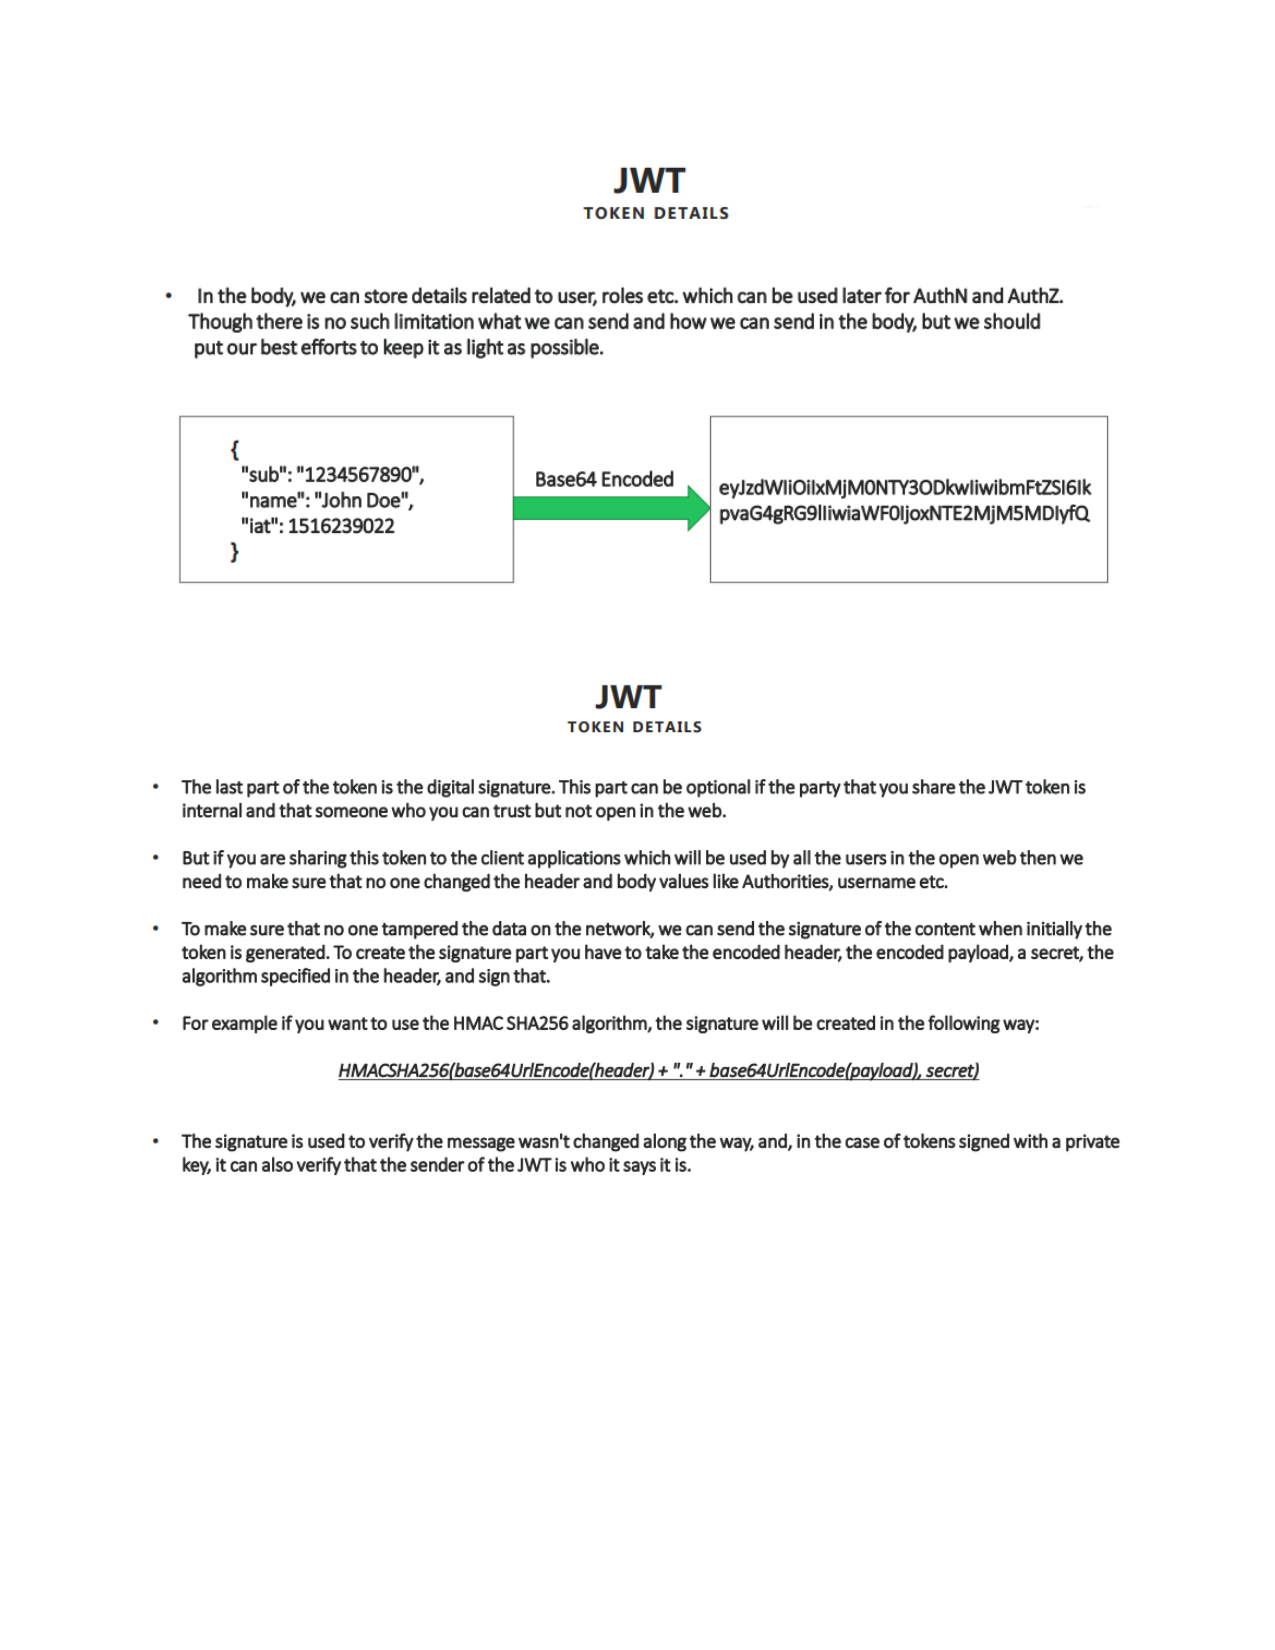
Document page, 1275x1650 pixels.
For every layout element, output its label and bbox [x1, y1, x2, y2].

picture [150, 669, 1125, 1185]
picture [150, 150, 1125, 596]
